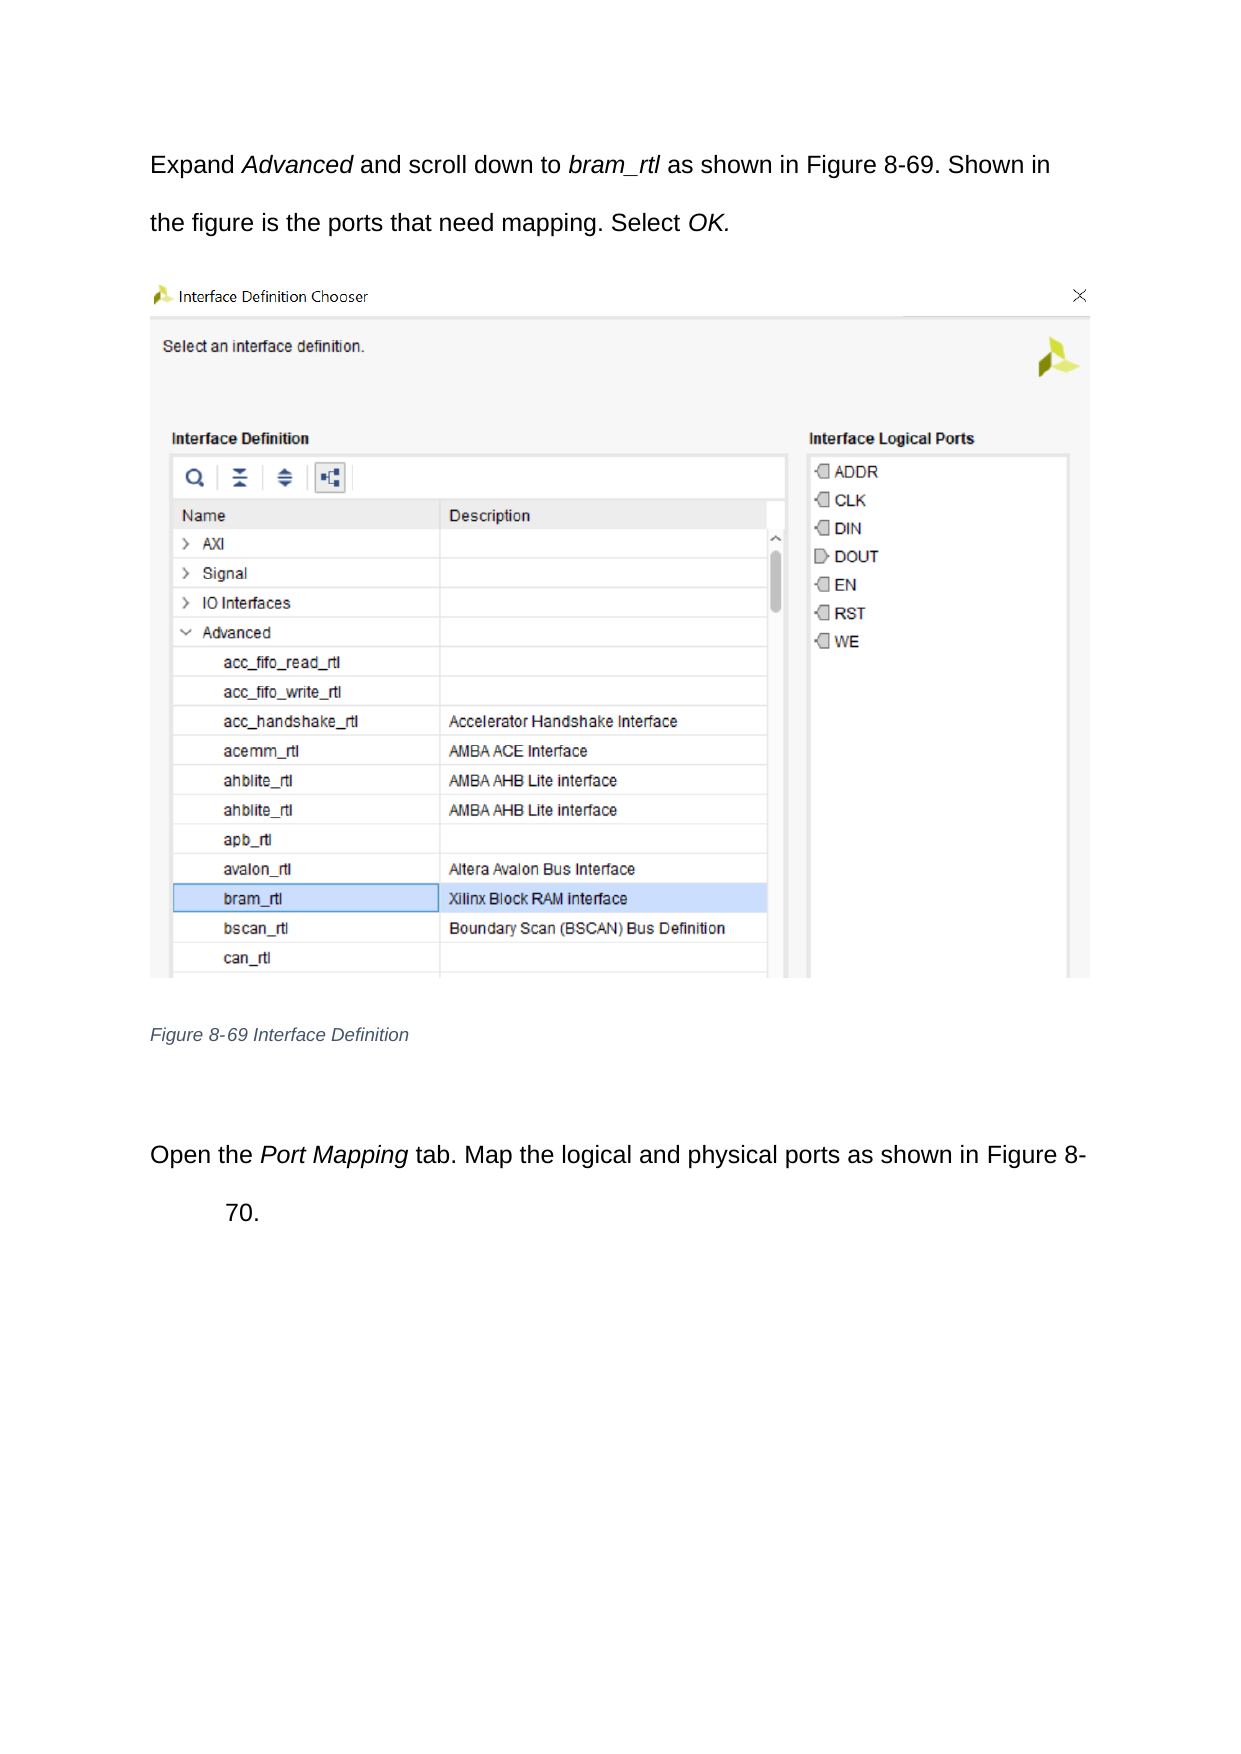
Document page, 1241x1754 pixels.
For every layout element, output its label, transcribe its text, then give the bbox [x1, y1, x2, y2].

picture [150, 281, 1091, 978]
text Figure 8-15 Interface Definition [150, 1023, 1090, 1045]
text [150, 150, 1090, 236]
